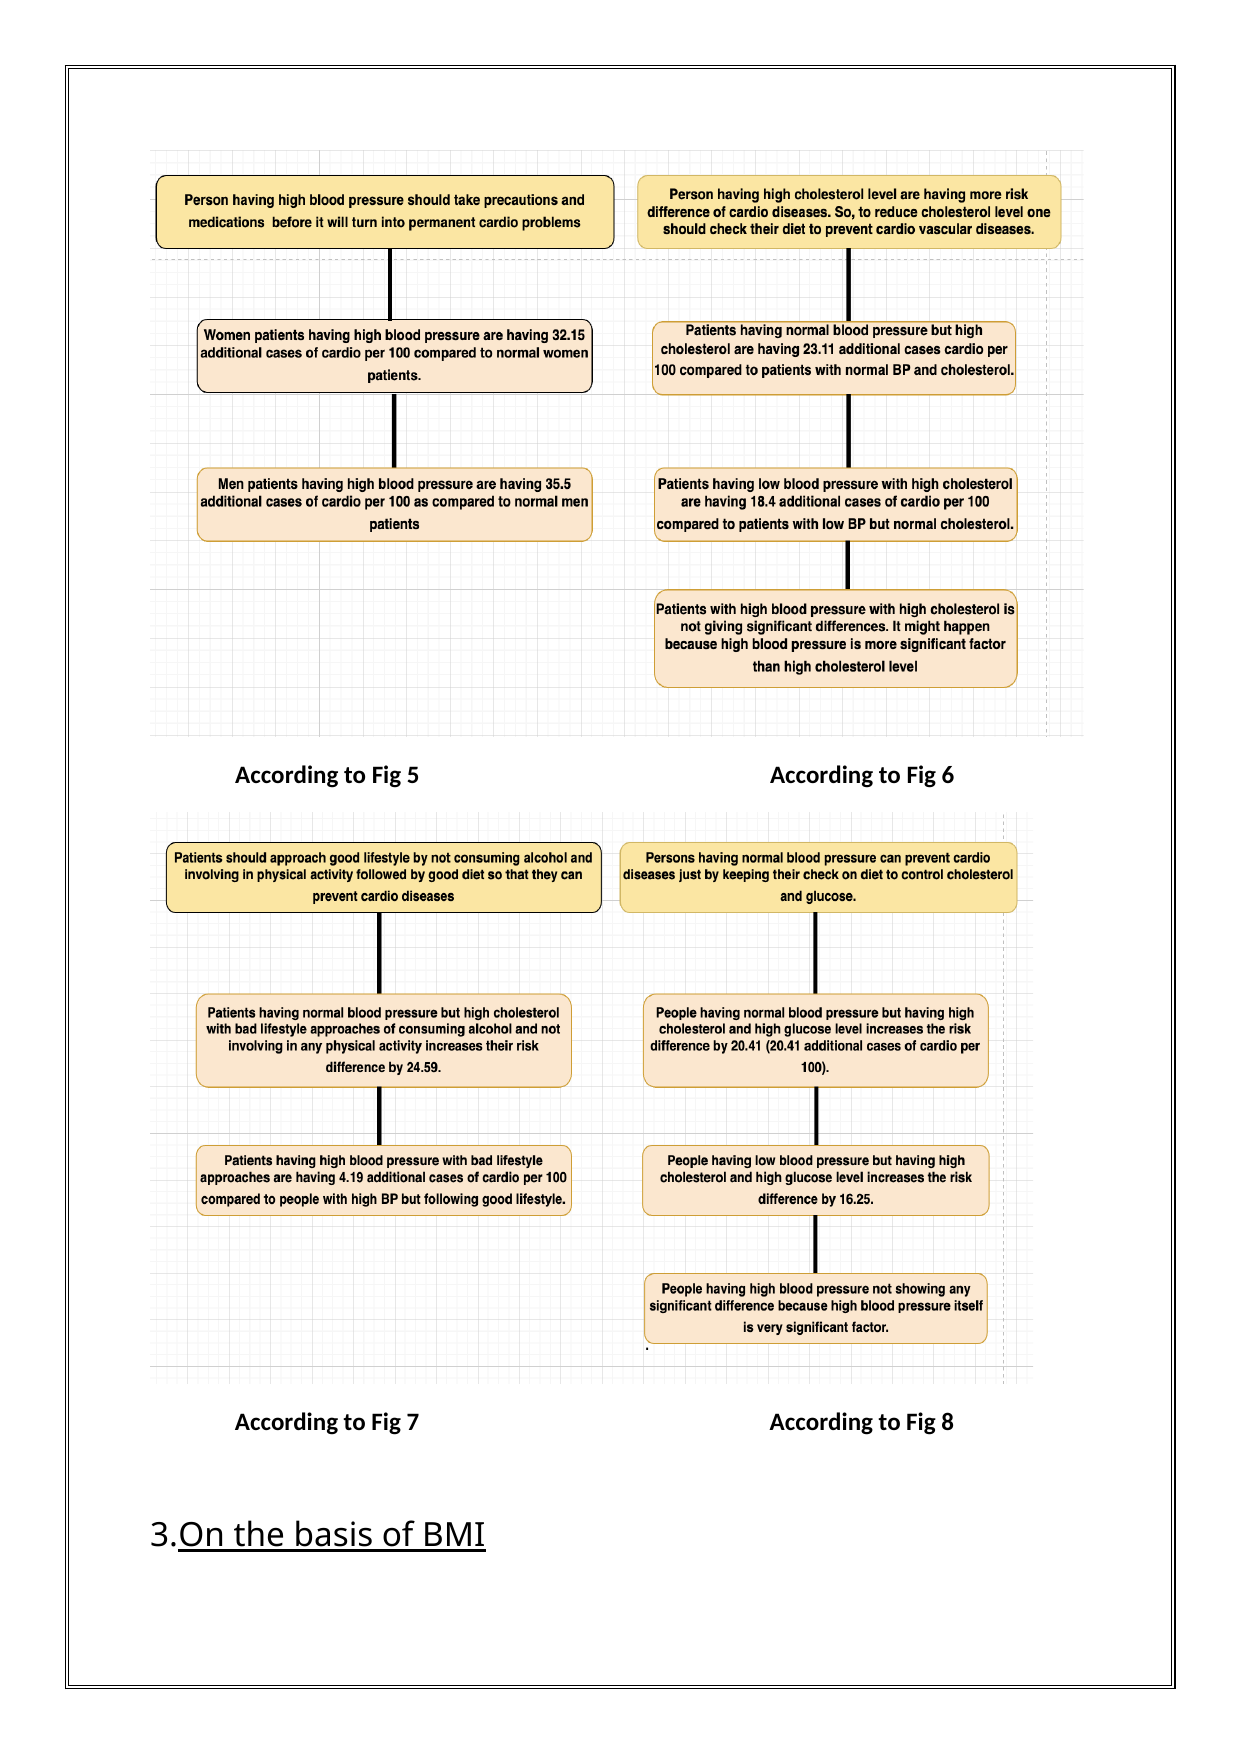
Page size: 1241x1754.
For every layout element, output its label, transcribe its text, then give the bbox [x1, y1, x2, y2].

text According to Fig 7 According to Fig 8 [150, 1406, 1090, 1436]
text 3.On the basis of BMI [150, 1511, 1090, 1557]
text According to Fig 5 According to Fig 6 [150, 759, 1090, 790]
picture [150, 150, 1084, 737]
picture [150, 812, 1034, 1384]
